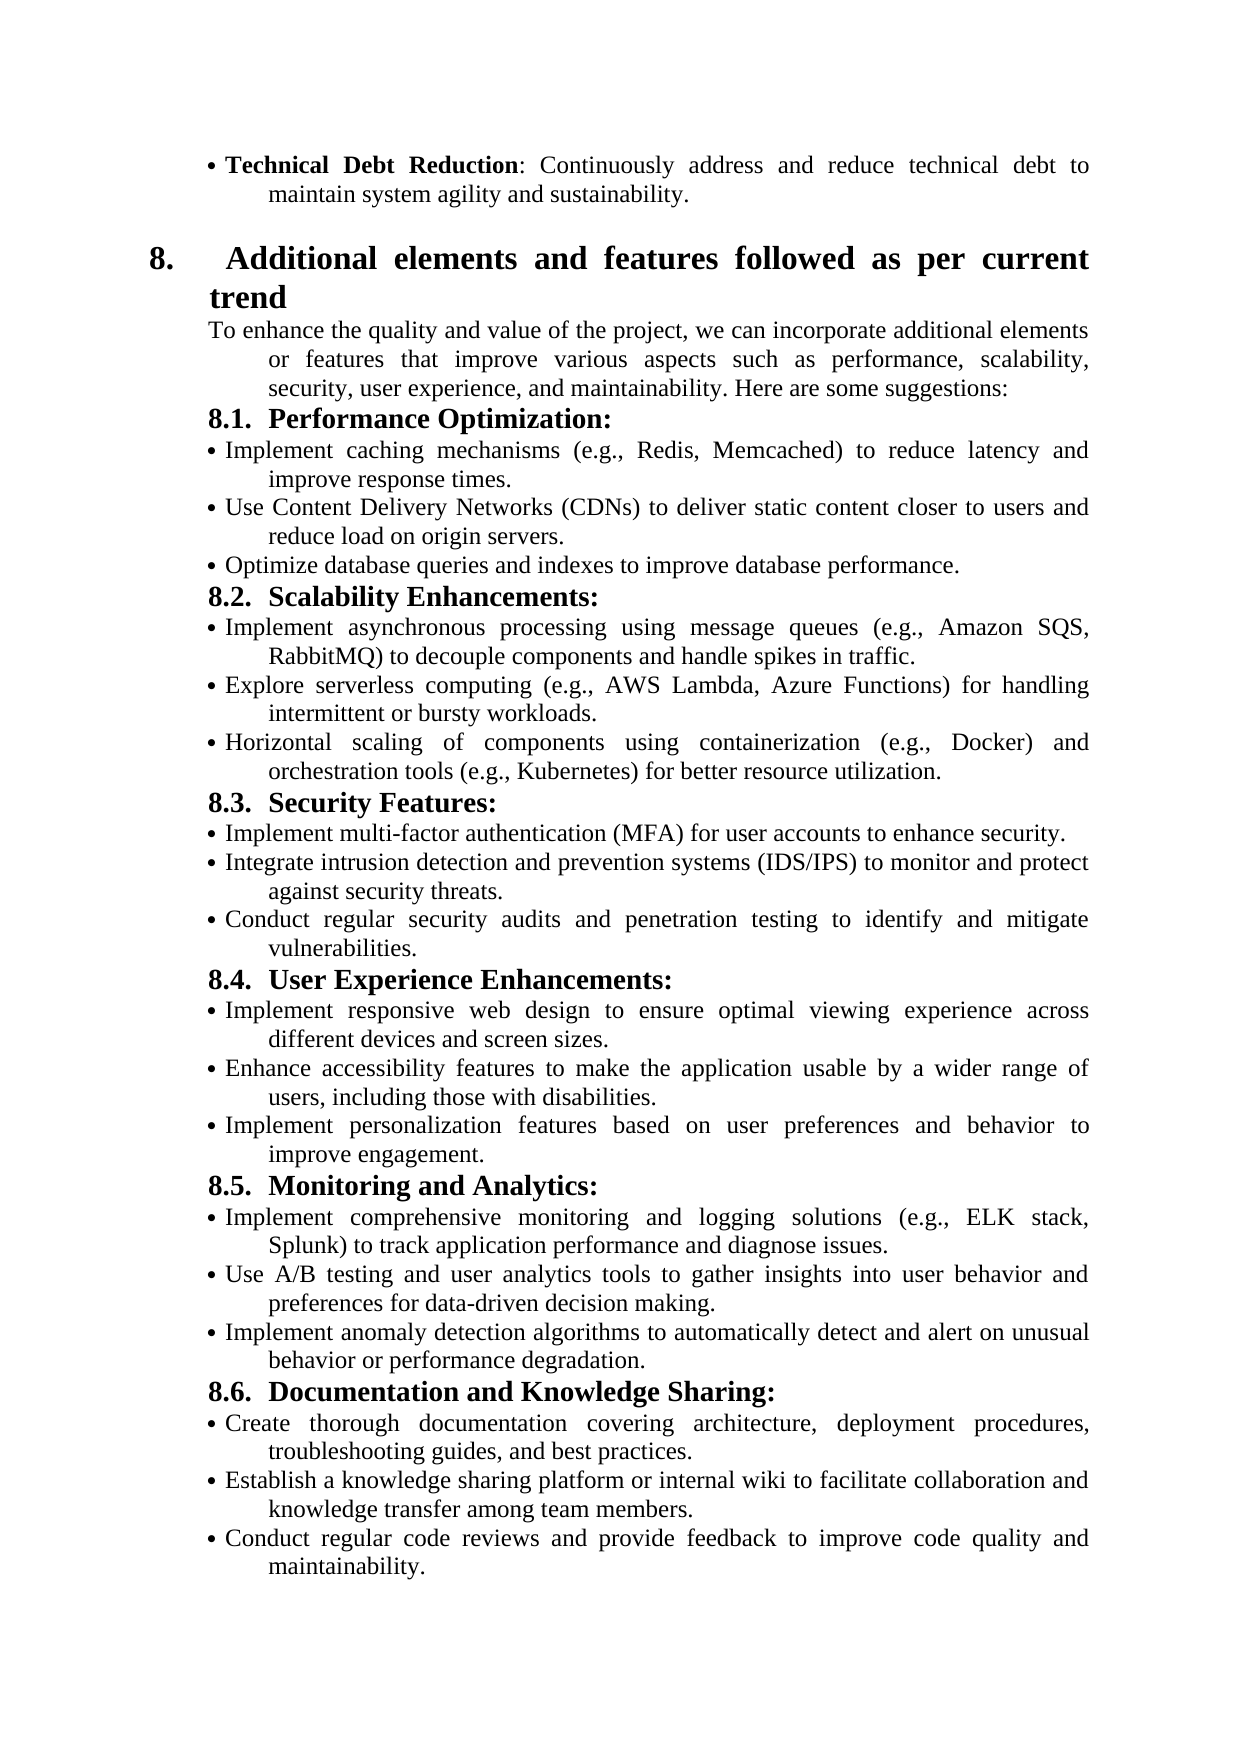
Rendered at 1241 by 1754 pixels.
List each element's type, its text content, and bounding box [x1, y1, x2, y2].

list Implement caching mechanisms (e.g., Redis, Memcached) to reduce latency and improve response times. [208, 435, 1090, 492]
list Enhance accessibility features to make the application usable by a wider range of users, including those with disabilities. [208, 1053, 1090, 1111]
list Performance Optimization: [208, 401, 1090, 435]
list Technical Debt Reduction: Continuously address and reduce technical debt to maintain system agility and sustainability. [208, 150, 1090, 207]
list Conduct regular security audits and penetration testing to identify and mitigate vulnerabilities. [208, 904, 1090, 962]
list Monitoring and Analytics: [208, 1168, 1090, 1202]
list Horizontal scaling of components using containerization (e.g., Docker) and orchestration tools (e.g., Kubernetes) for better resource utilization. [208, 727, 1090, 785]
list Implement asynchronous processing using message queues (e.g., Amazon SQS, RabbitMQ) to decouple components and handle spikes in traffic. [208, 612, 1090, 670]
list User Experience Enhancements: [208, 962, 1090, 996]
list Implement responsive web design to ensure optimal viewing experience across different devices and screen sizes. [208, 996, 1090, 1053]
list Implement multi-factor authentication (MFA) for user accounts to enhance security. [208, 818, 1090, 847]
list Implement anomaly detection algorithms to automatically detect and alert on unusual behavior or performance degradation. [208, 1317, 1090, 1374]
list Scalability Enhancements: [208, 579, 1090, 612]
list Additional elements and features followed as per current trend [149, 238, 1090, 315]
list Create thorough documentation covering architecture, deployment procedures, troubleshooting guides, and best practices. [208, 1408, 1090, 1465]
list Use Content Delivery Networks (CDNs) to deliver static content closer to users and reduce load on origin servers. [208, 492, 1090, 550]
list Implement personalization features based on user preferences and behavior to improve engagement. [208, 1111, 1090, 1168]
list Implement comprehensive monitoring and logging solutions (e.g., ELK stack, Splunk) to track application performance and diagnose issues. [208, 1202, 1090, 1259]
list Optimize database queries and indexes to improve database performance. [208, 550, 1090, 579]
list Documentation and Knowledge Sharing: [208, 1374, 1090, 1408]
text To enhance the quality and value of the project, we can incorporate additional elements or features that improve various aspects such as performance, scalability, security, user experience, and maintainability. Here are some suggestions: [208, 315, 1090, 401]
list Use A/B testing and user analytics tools to gather insights into user behavior and preferences for data-driven decision making. [208, 1259, 1090, 1317]
list Security Features: [208, 785, 1090, 818]
list Establish a knowledge sharing platform or internal wiki to facilitate collaboration and knowledge transfer among team members. [208, 1465, 1090, 1523]
list Integrate intrusion detection and prevention systems (IDS/IPS) to monitor and protect against security threats. [208, 847, 1090, 904]
list Conduct regular code reviews and provide feedback to improve code quality and maintainability. [208, 1523, 1090, 1580]
list Explore serverless computing (e.g., AWS Lambda, Azure Functions) for handling intermittent or bursty workloads. [208, 670, 1090, 727]
